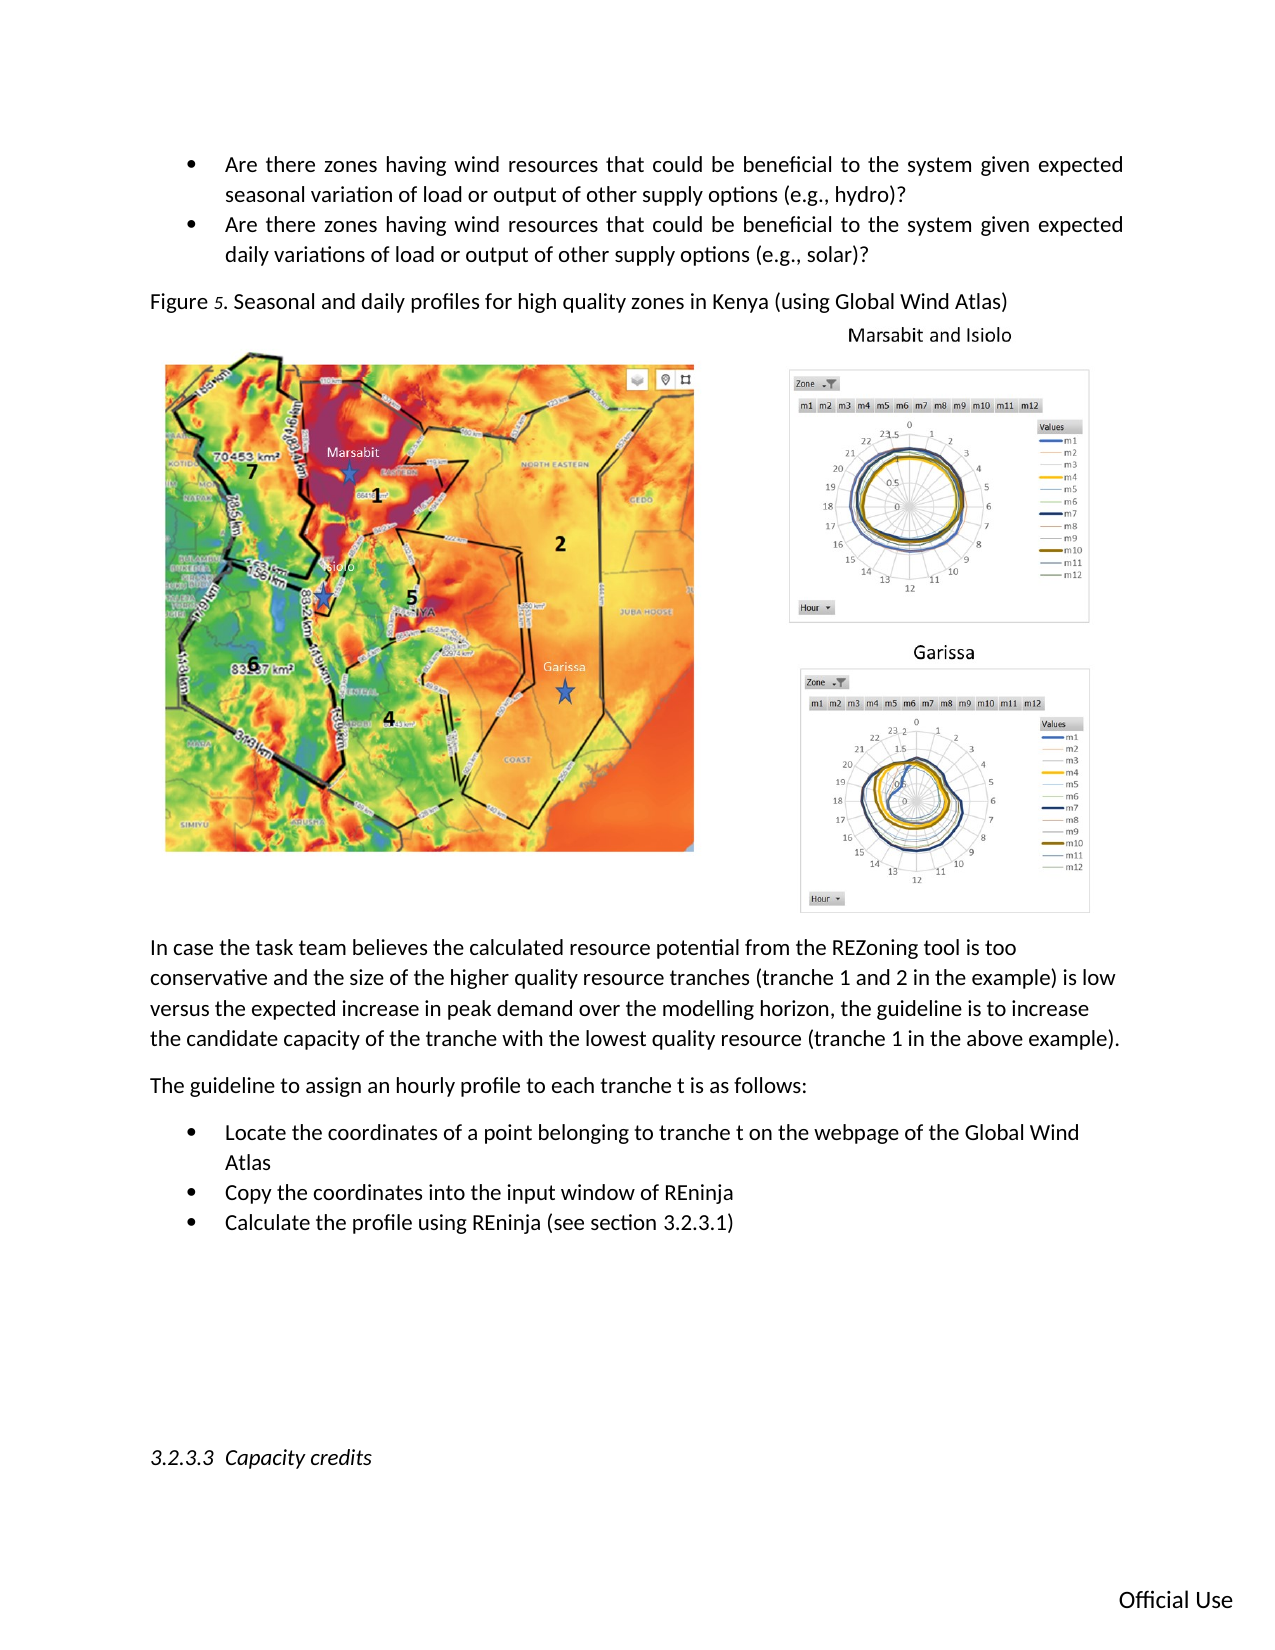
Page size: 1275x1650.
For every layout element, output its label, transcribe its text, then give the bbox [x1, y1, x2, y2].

subtitle Capacity credits [150, 1443, 1125, 1471]
list Copy the coordinates into the input window of REninja [187, 1178, 1125, 1206]
text The guideline to assign an hourly profile to each tranche t is as follows: [150, 1071, 1125, 1099]
picture [150, 315, 1104, 913]
list Locate the coordinates of a point belonging to tranche t on the webpage of the Global Wind Atlas [187, 1118, 1125, 1176]
list Are there zones having wind resources that could be beneficial to the system given expected daily variations of load or output of other supply options (e.g., solar)? [187, 210, 1125, 269]
text In case the task team believes the calculated resource potential from the REZoning tool is too conservative and the size of the higher quality resource tranches (tranche 1 and 2 in the example) is low versus the expected increase in peak demand over the modelling horizon, the guideline is to increase the candidate capacity of the tranche with the lowest quality resource (tranche 1 in the above example). [150, 933, 1125, 1052]
list Are there zones having wind resources that could be beneficial to the system given expected seasonal variation of load or output of other supply options (e.g., hydro)? [187, 150, 1125, 208]
list Calculate the profile using REninja (see section 3.2.3.1) [187, 1208, 1125, 1236]
